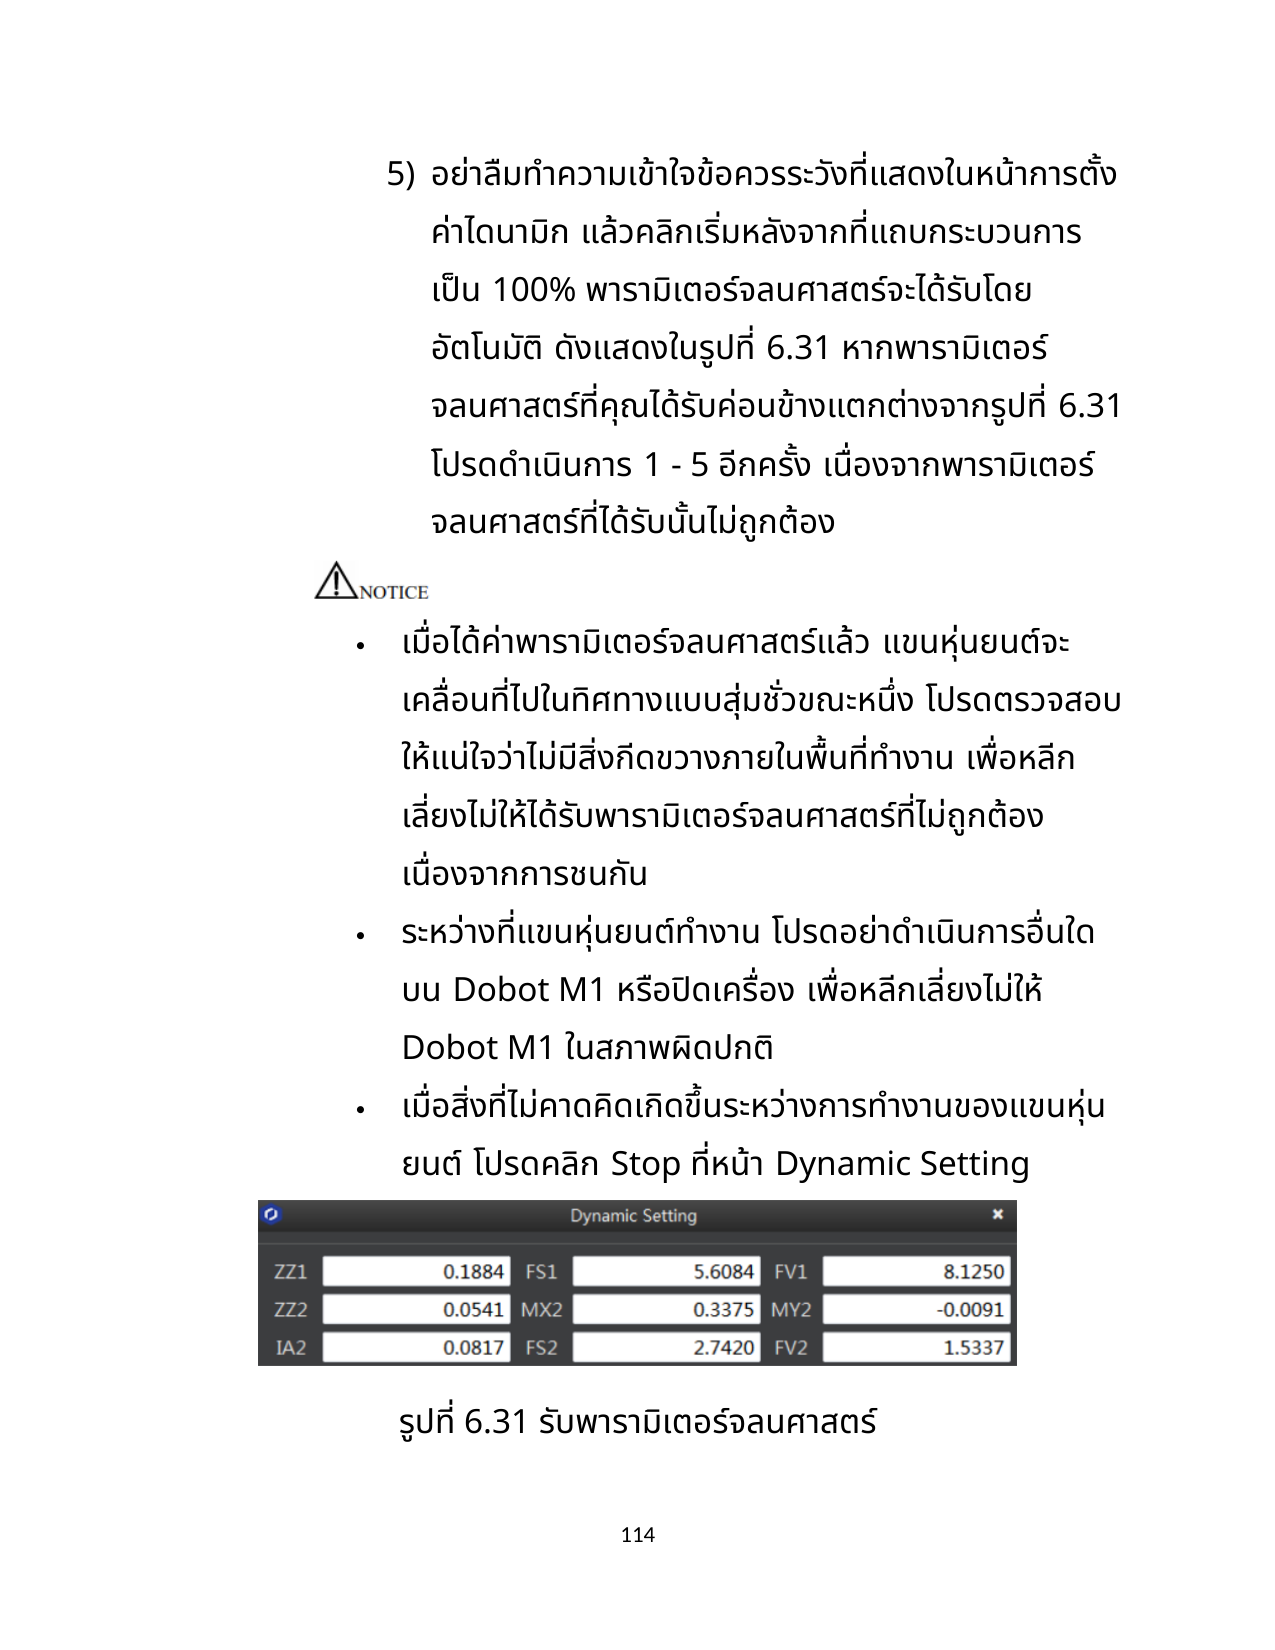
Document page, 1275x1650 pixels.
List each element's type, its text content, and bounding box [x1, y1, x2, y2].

list เมื่อสิ่งที่ไม่คาดคิดเกิดขึ้นระหว่างการทำงานของแขนหุ่นยนต์ โปรดคลิก Stop ที่หน้า Dynamic Setting [357, 1082, 1125, 1190]
text รูปที่ 6.31 รับพารามิเตอร์จลนศาสตร์ [150, 1398, 1125, 1449]
picture [312, 556, 451, 614]
list อย่าลืมทำความเข้าใจข้อควรระวังที่แสดงในหน้าการตั้งค่าไดนามิก แล้วคลิกเริ่มหลังจากที่แถบกระบวนการเป็น 100% พารามิเตอร์จลนศาสตร์จะได้รับโดยอัตโนมัติ ดังแสดงในรูปที่ 6.31 หากพารามิเตอร์จลนศาสตร์ที่คุณได้รับค่อนข้างแตกต่างจากรูปที่ 6.31 โปรดดำเนินการ 1 - 5 อีกครั้ง เนื่องจากพารามิเตอร์จลนศาสตร์ที่ได้รับนั้นไม่ถูกต้อง [386, 150, 1125, 549]
list เมื่อได้ค่าพารามิเตอร์จลนศาสตร์แล้ว แขนหุ่นยนต์จะเคลื่อนที่ไปในทิศทางแบบสุ่มชั่วขณะหนึ่ง โปรดตรวจสอบให้แน่ใจว่าไม่มีสิ่งกีดขวางภายในพื้นที่ทำงาน เพื่อหลีกเลี่ยงไม่ให้ได้รับพารามิเตอร์จลนศาสตร์ที่ไม่ถูกต้องเนื่องจากการชนกัน [357, 618, 1125, 900]
list ระหว่างที่แขนหุ่นยนต์ทำงาน โปรดอย่าดำเนินการอื่นใดบน Dobot M1 หรือปิดเครื่อง เพื่อหลีกเลี่ยงไม่ให้ Dobot M1 ในสภาพผิดปกติ [357, 908, 1125, 1074]
picture [255, 1197, 1020, 1370]
